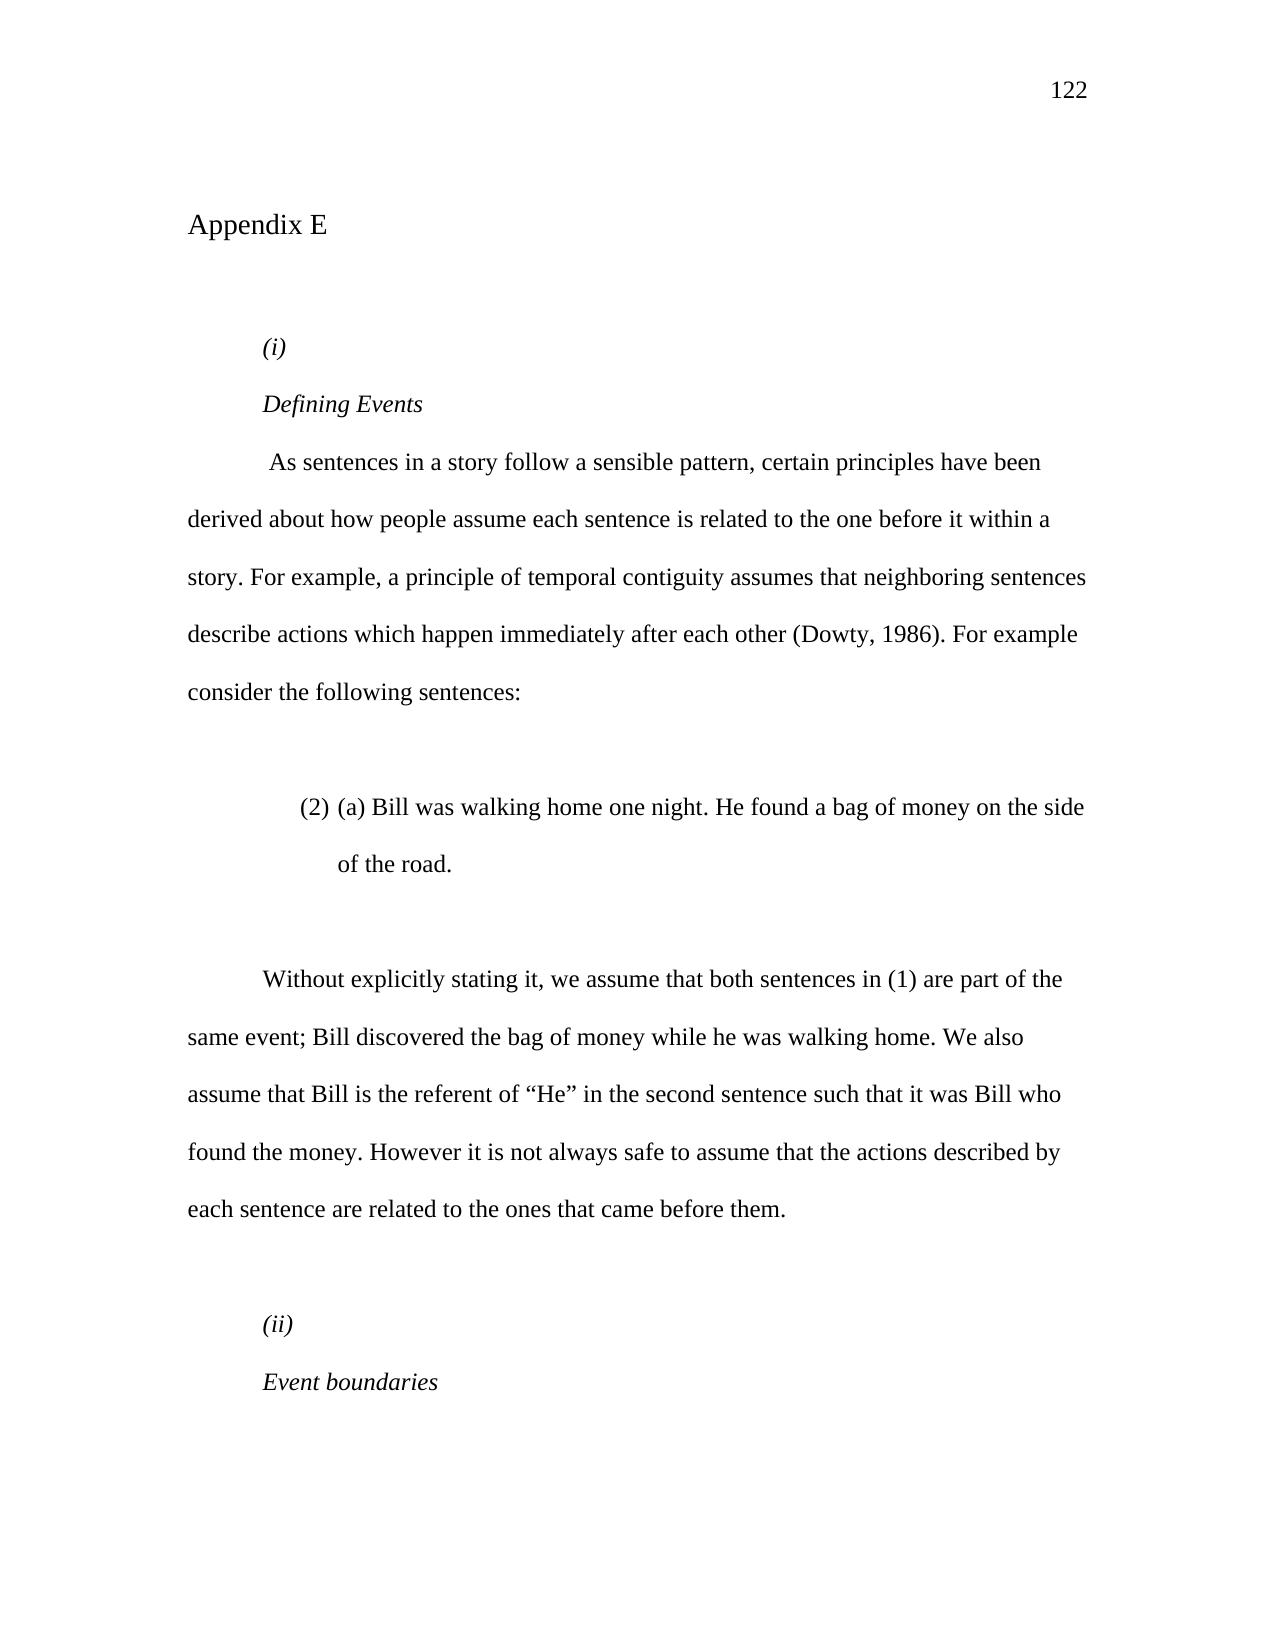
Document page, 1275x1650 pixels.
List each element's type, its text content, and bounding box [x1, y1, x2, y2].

subtitle Appendix E [187, 207, 1087, 241]
list (a) Bill was walking home one night. He found a bag of money on the side of the road. [300, 792, 1087, 878]
text (i) [187, 332, 1087, 361]
text Event boundaries [187, 1367, 1087, 1396]
text As sentences in a story follow a sensible pattern, certain principles have been derived about how people assume each sentence is related to the one before it within a story. For example, a principle of temporal contiguity assumes that neighboring sentences describe actions which happen immediately after each other (Dowty, 1986). For example consider the following sentences: [187, 447, 1087, 706]
text Defining Events [187, 389, 1087, 418]
text Without explicitly stating it, we assume that both sentences in (1) are part of the same event; Bill discovered the bag of money while he was walking home. We also assume that Bill is the referent of “He” in the second sentence such that it was Bill who found the money. However it is not always safe to assume that the actions described by each sentence are related to the ones that came before them. [187, 964, 1087, 1223]
text (ii) [187, 1309, 1087, 1338]
